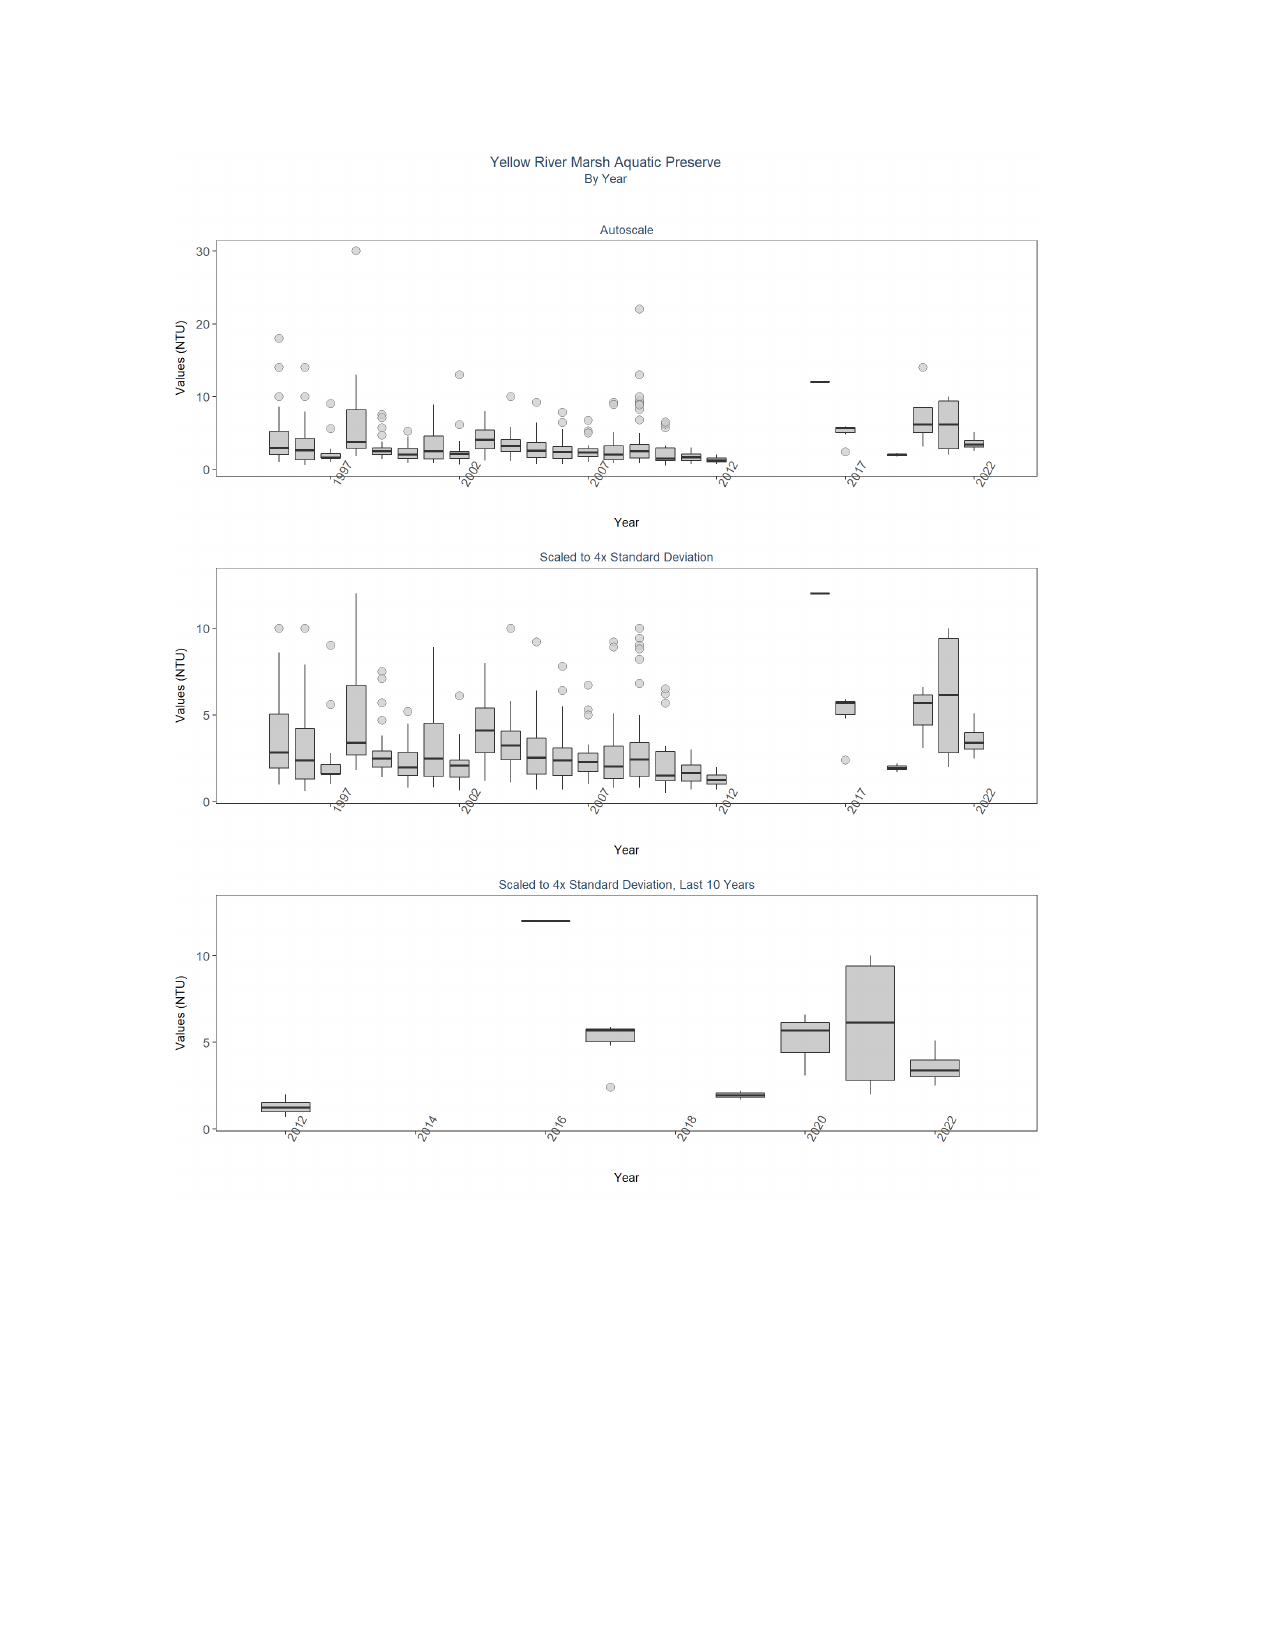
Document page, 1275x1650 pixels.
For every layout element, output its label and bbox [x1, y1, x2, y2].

picture [168, 150, 1044, 1200]
